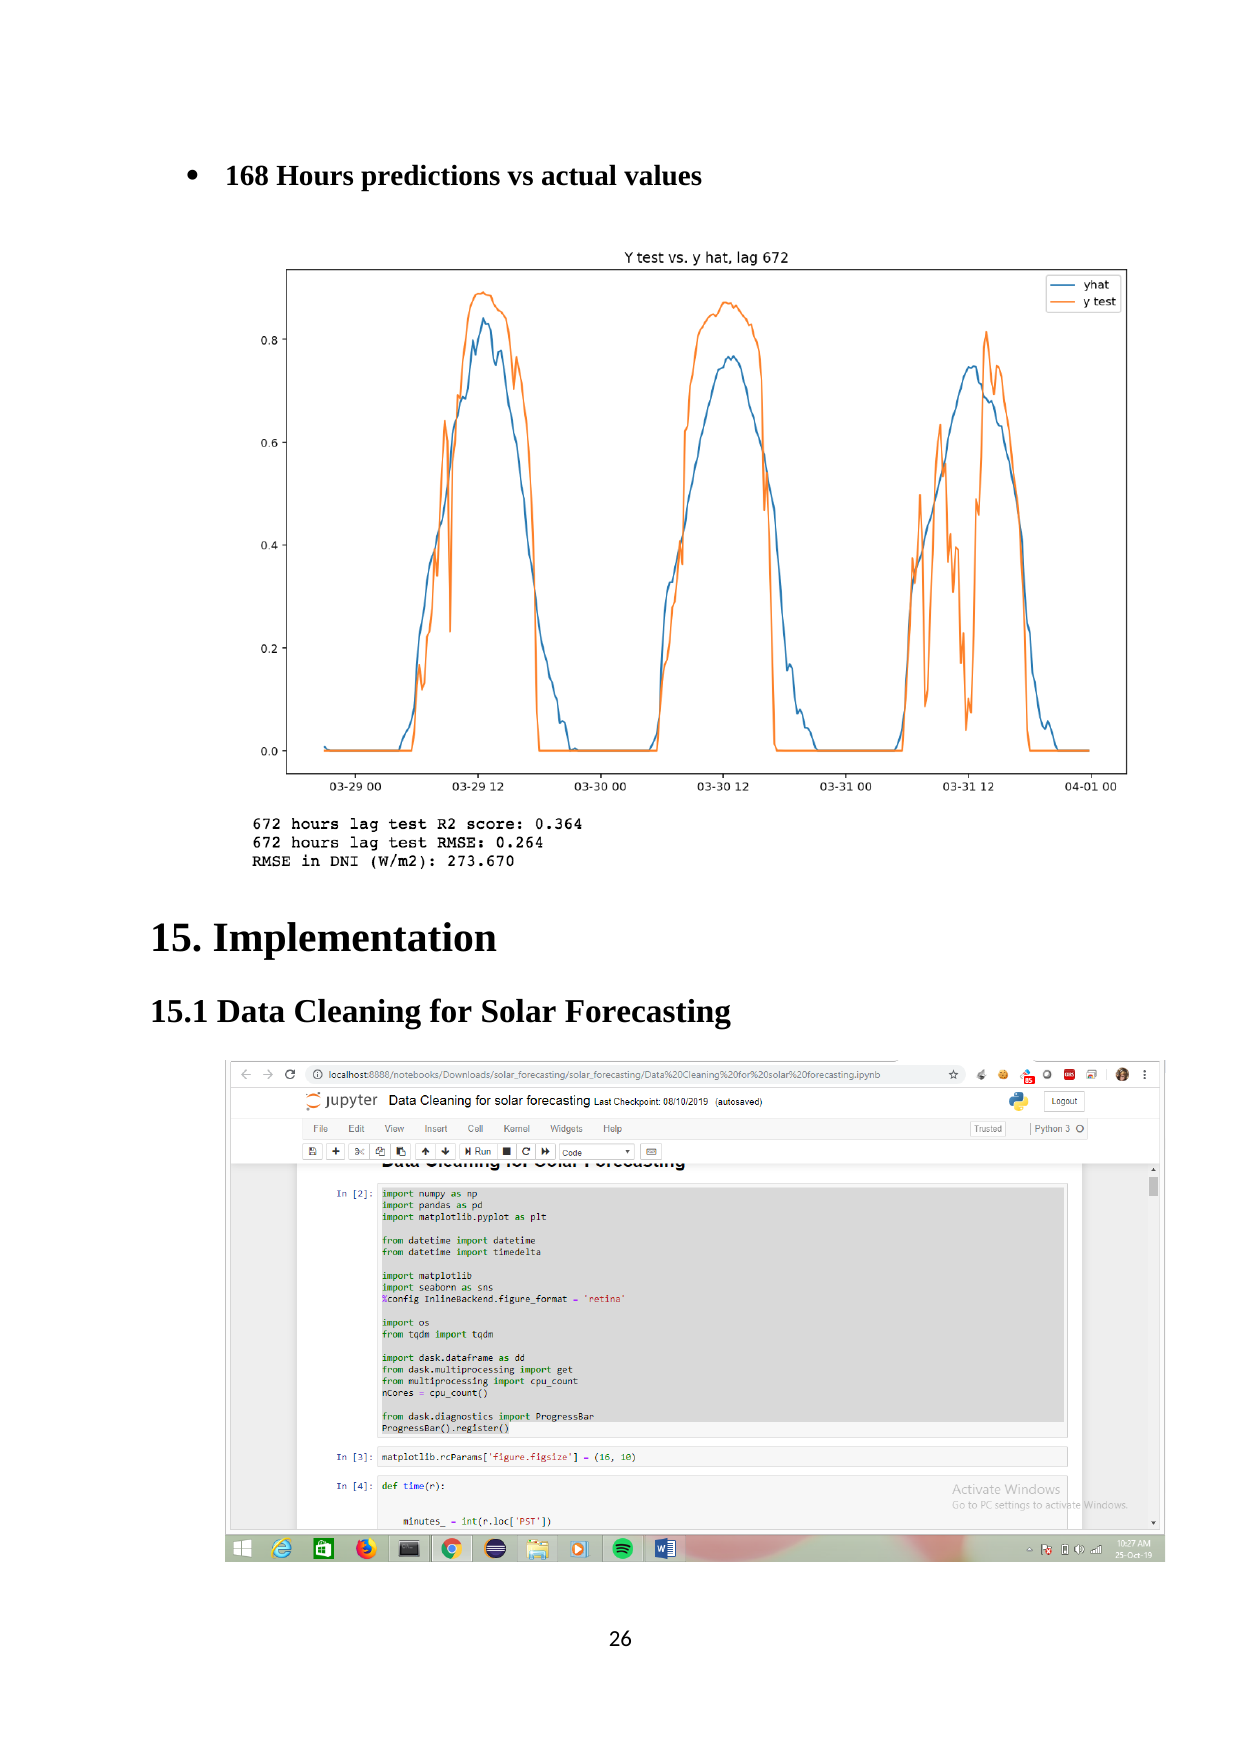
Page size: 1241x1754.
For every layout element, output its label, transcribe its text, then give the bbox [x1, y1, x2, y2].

picture [225, 1060, 1166, 1562]
subtitle 168 Hours predictions vs actual values [187, 158, 1090, 192]
picture [225, 223, 1166, 881]
subtitle 15. Implementation [150, 912, 1090, 960]
subtitle 15.1 Data Cleaning for Solar Forecasting [150, 991, 1090, 1029]
